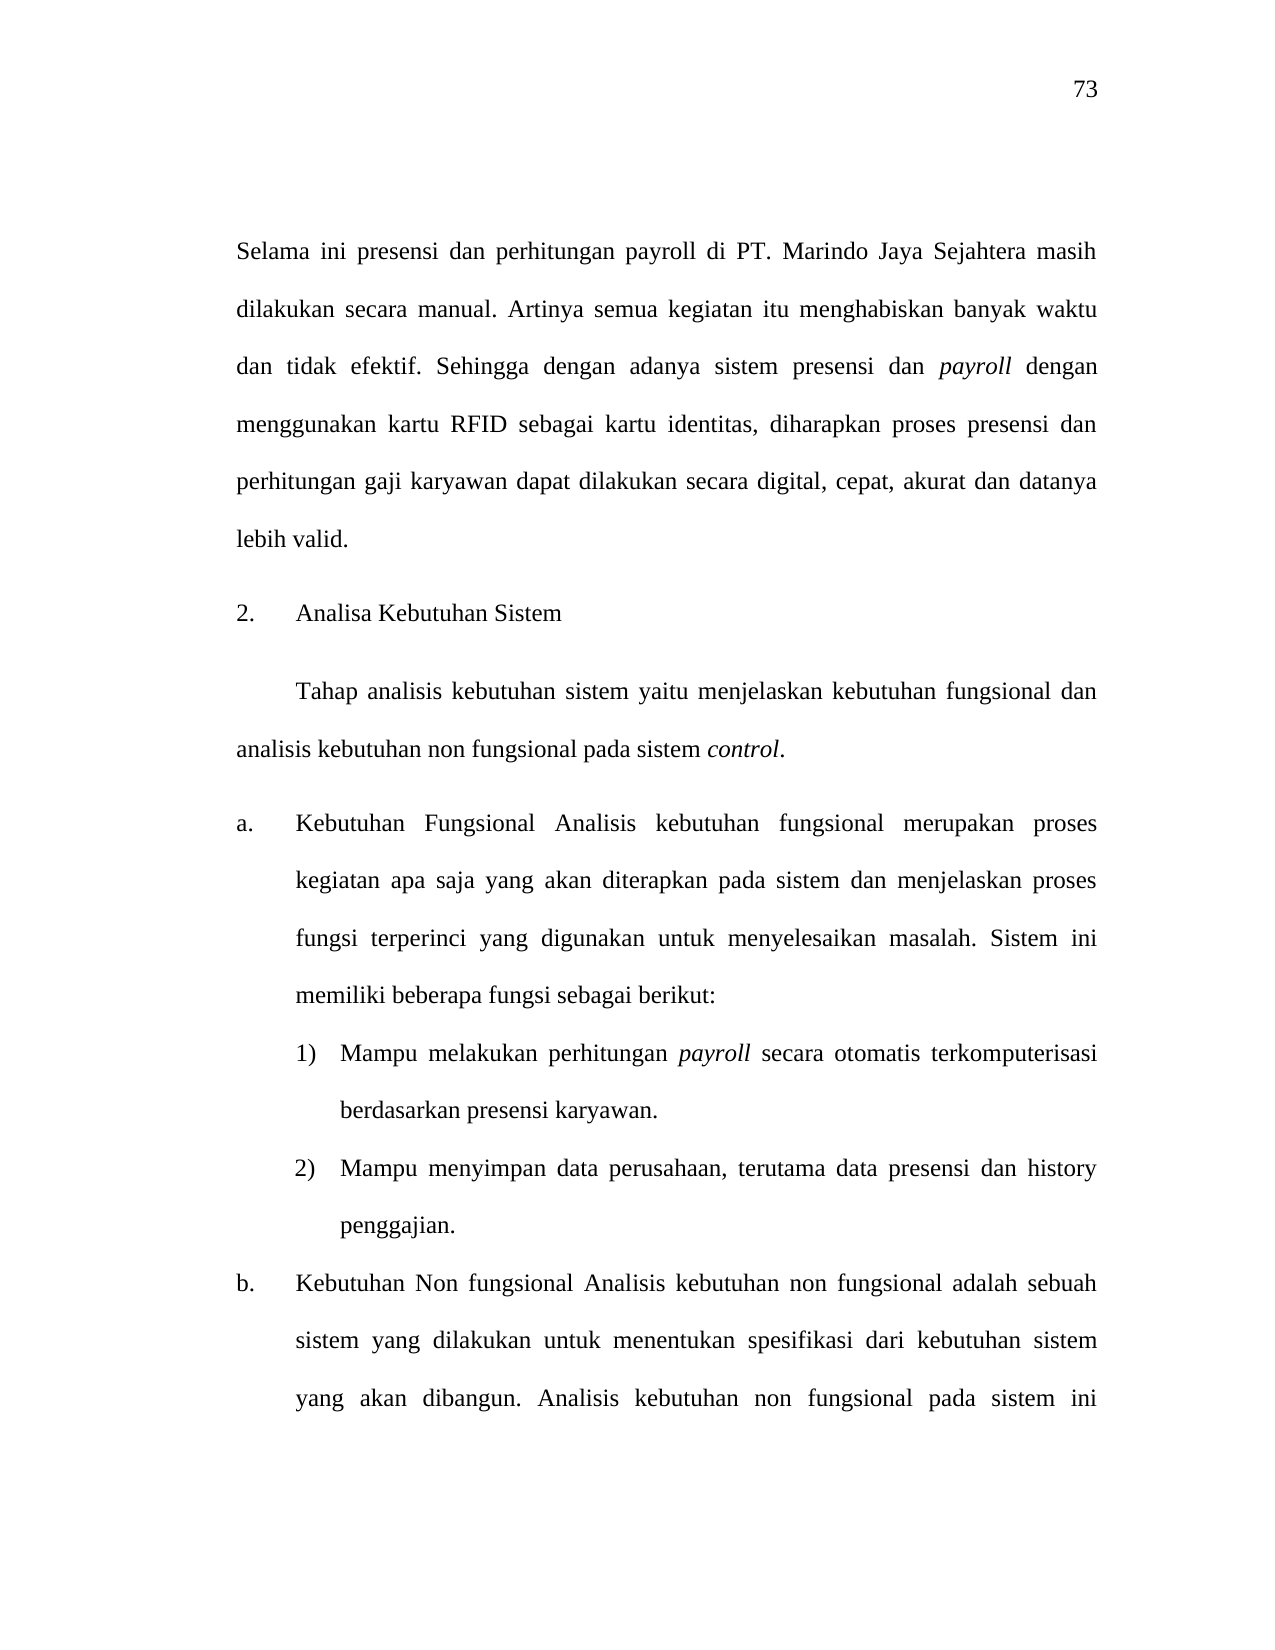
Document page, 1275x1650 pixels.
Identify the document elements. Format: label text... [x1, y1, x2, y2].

list Mampu melakukan perhitungan payroll secara otomatis terkomputerisasi berdasarkan presensi karyawan. [295, 1038, 1098, 1124]
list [236, 1268, 1098, 1412]
list Kebutuhan Fungsional Analisis kebutuhan fungsional merupakan proses kegiatan apa saja yang akan diterapkan pada sistem dan menjelaskan proses fungsi terperinci yang digunakan untuk menyelesaikan masalah. Sistem ini memiliki beberapa fungsi sebagai berikut: [236, 808, 1098, 1009]
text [236, 236, 1098, 552]
text Tahap analisis kebutuhan sistem yaitu menjelaskan kebutuhan fungsional dan analisis kebutuhan non fungsional pada sistem control. [236, 676, 1098, 762]
list Analisa Kebutuhan Sistem [236, 598, 1098, 627]
list Mampu menyimpan data perusahaan, terutama data presensi dan history penggajian. [294, 1153, 1098, 1239]
